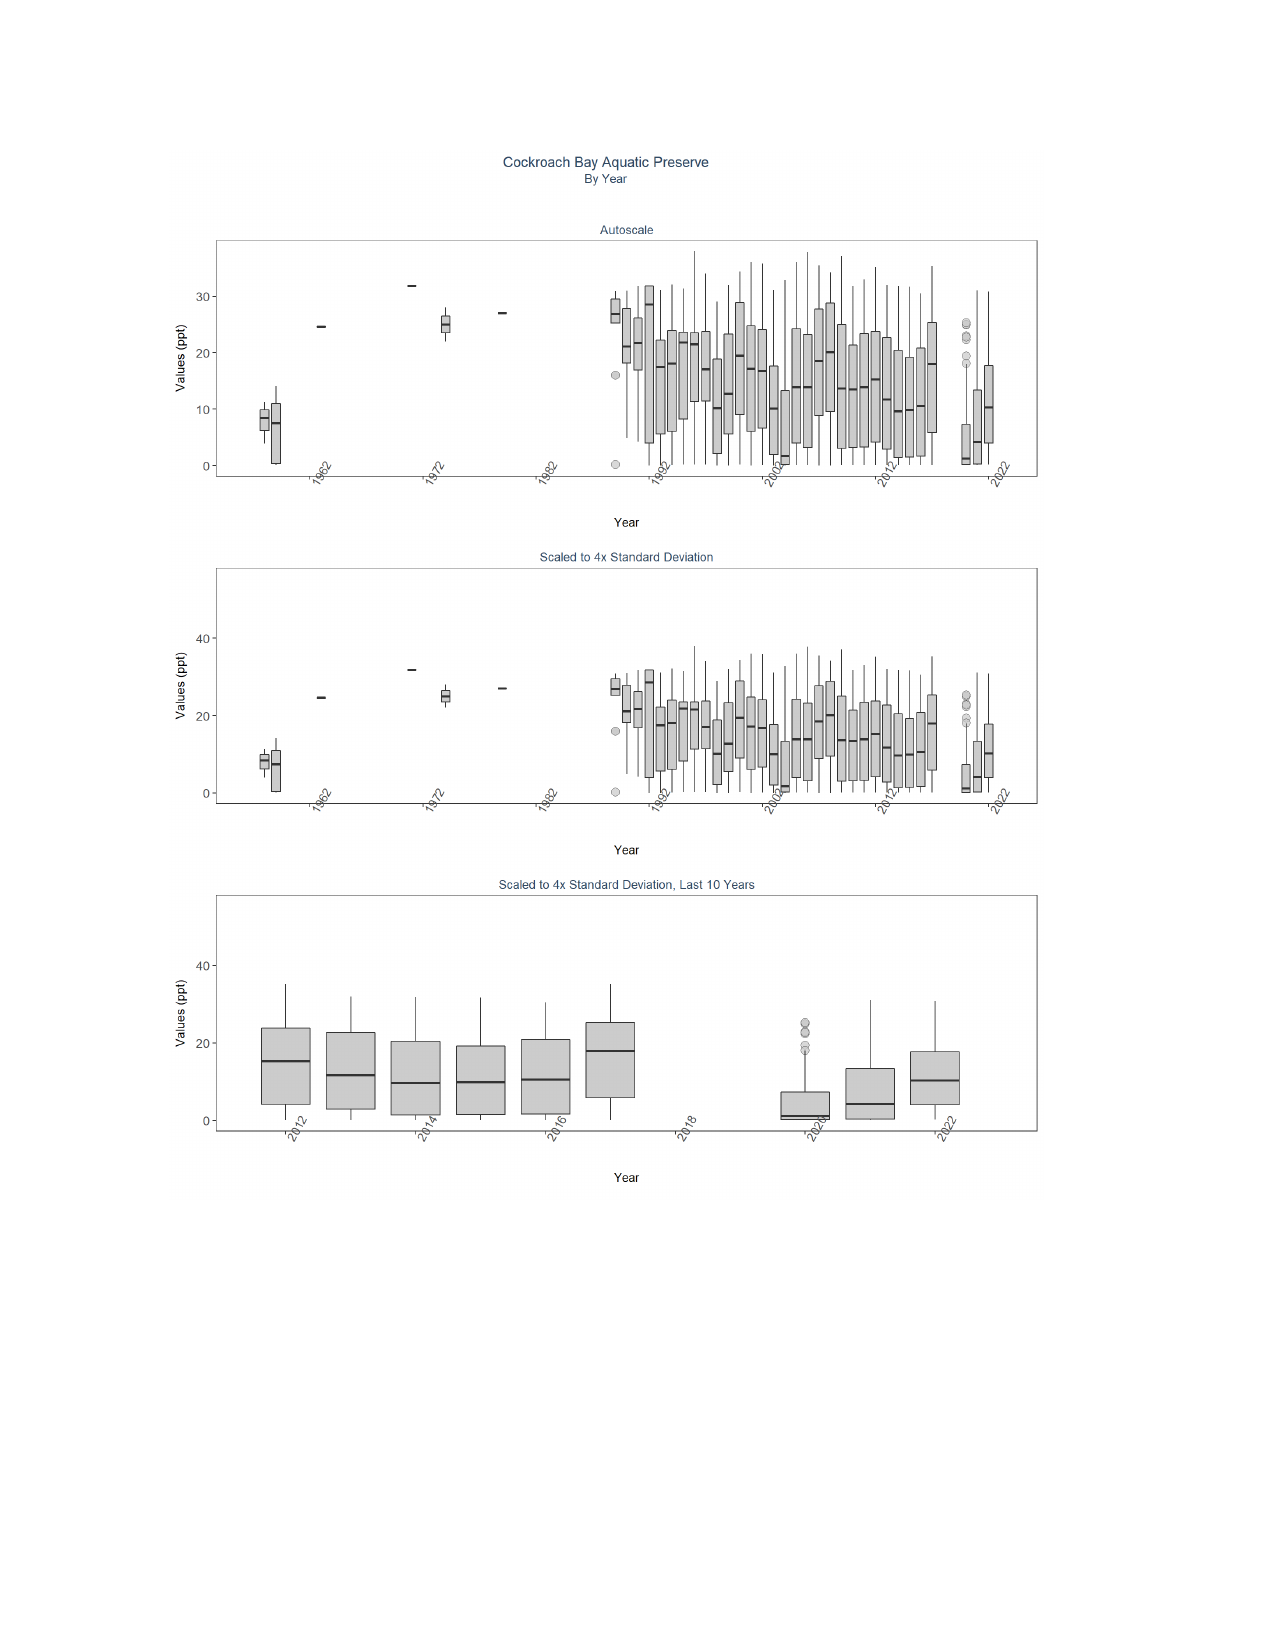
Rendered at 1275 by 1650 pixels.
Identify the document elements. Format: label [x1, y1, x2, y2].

picture [168, 150, 1044, 1200]
